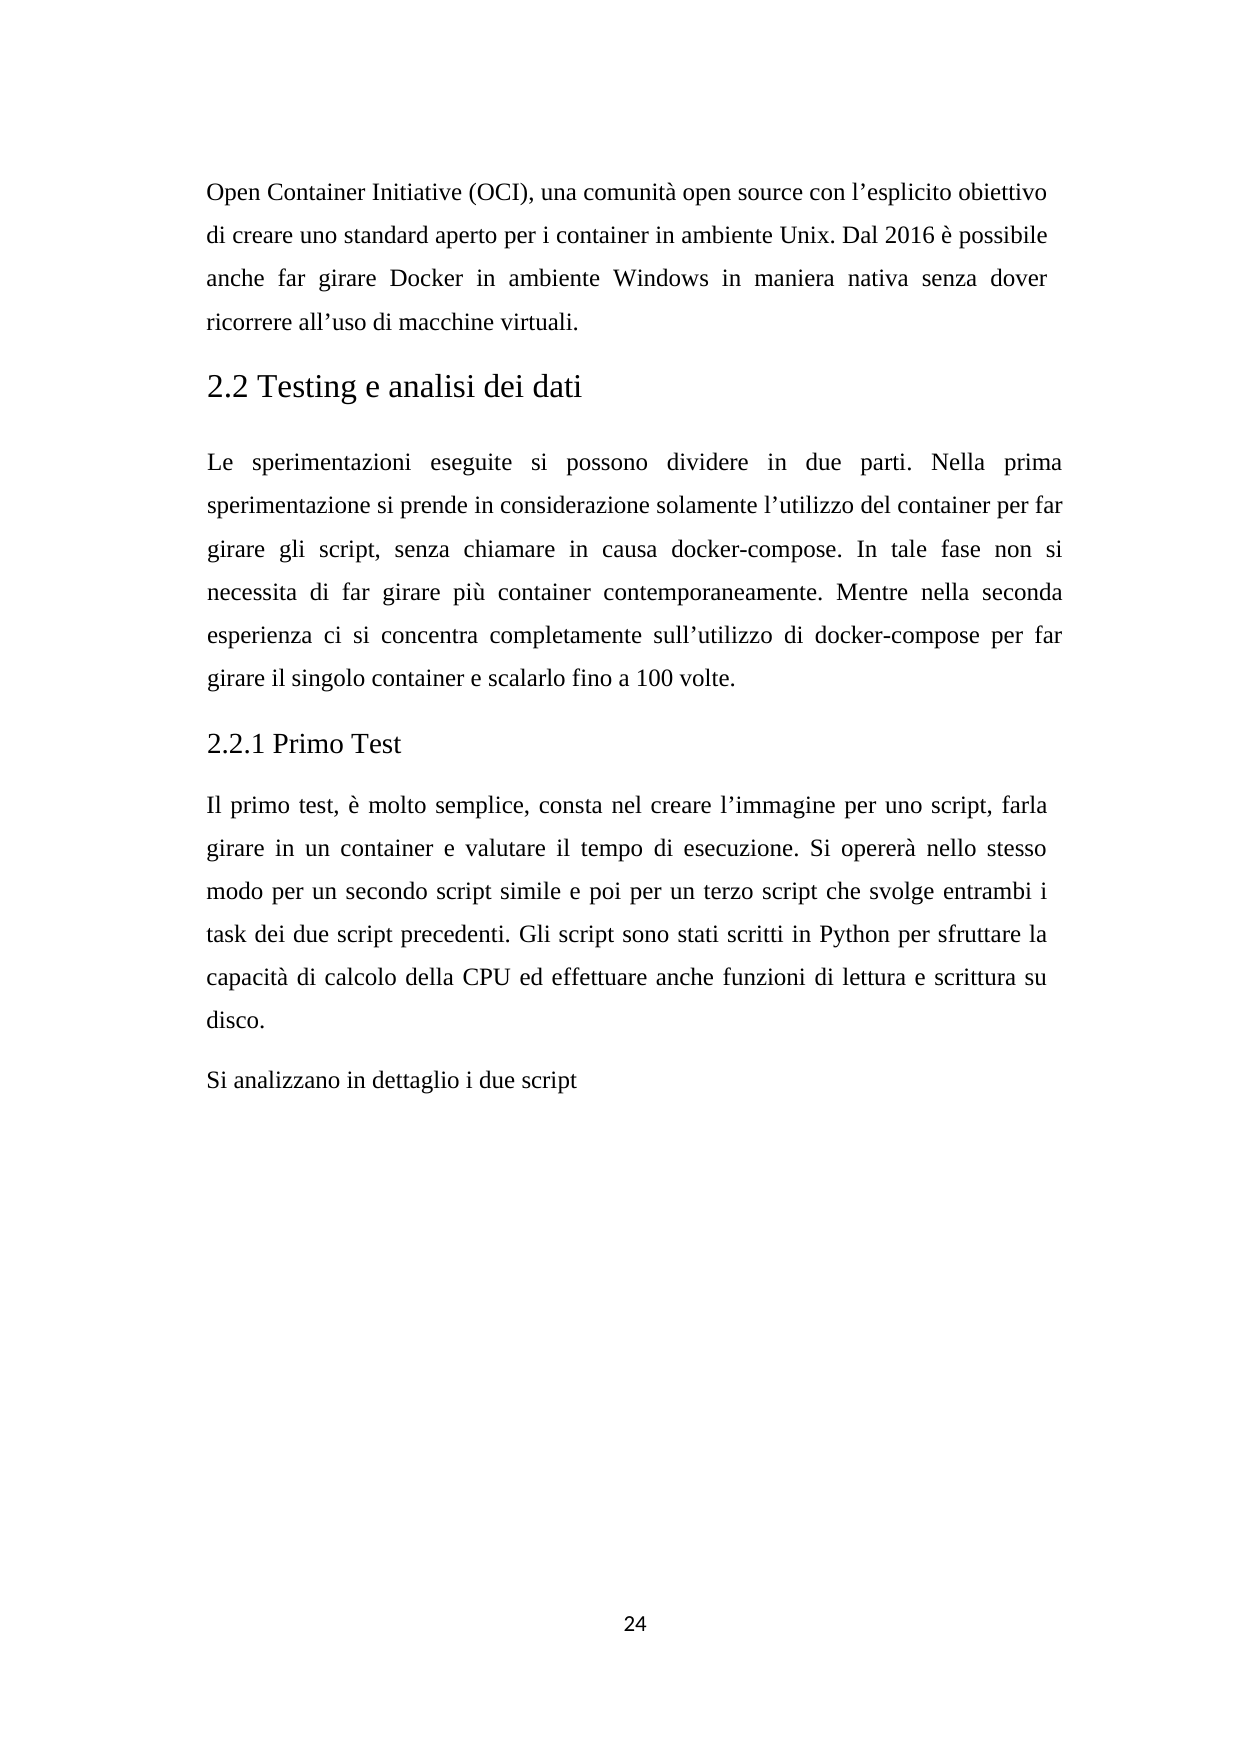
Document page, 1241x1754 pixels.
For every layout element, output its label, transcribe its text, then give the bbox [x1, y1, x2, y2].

text Si analizzano in dettaglio i due script [206, 1065, 1048, 1094]
text Le sperimentazioni eseguite si possono dividere in due parti. Nella prima sperimentazione si prende in considerazione solamente l’utilizzo del container per far girare gli script, senza chiamare in causa docker-compose. In tale fase non si necessita di far girare più container contemporaneamente. Mentre nella seconda esperienza ci si concentra completamente sull’utilizzo di docker-compose per far girare il singolo container e scalarlo fino a 100 volte. [207, 405, 1063, 692]
subtitle 2.2 Testing e analisi dei dati [207, 367, 1063, 405]
subtitle 2.2.1 Primo Test [207, 726, 1063, 759]
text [206, 177, 1048, 336]
text Il primo test, è molto semplice, consta nel creare l’immagine per uno script, farla girare in un container e valutare il tempo di esecuzione. Si opererà nello stesso modo per un secondo script simile e poi per un terzo script che svolge entrambi i task dei due script precedenti. Gli script sono stati scritti in Python per sfruttare la capacità di calcolo della CPU ed effettuare anche funzioni di lettura e scrittura su disco. [206, 790, 1048, 1034]
